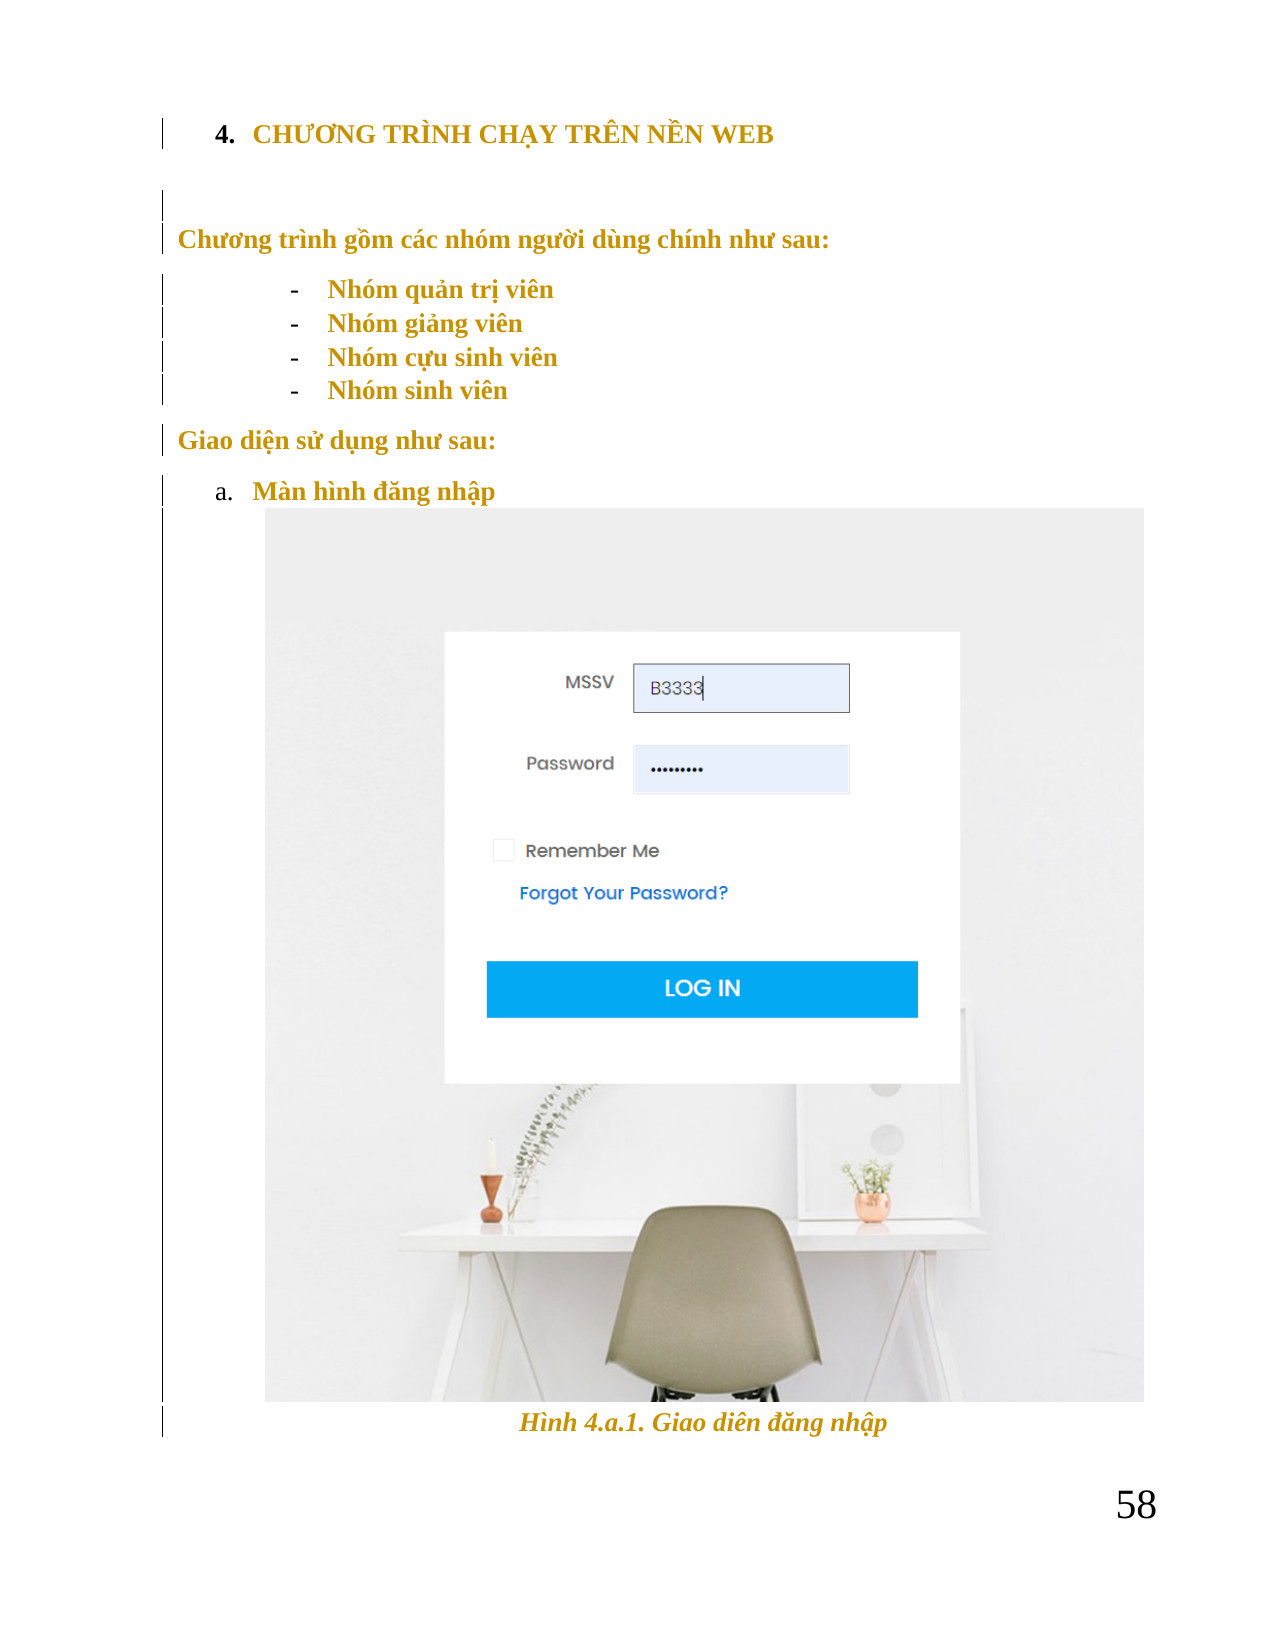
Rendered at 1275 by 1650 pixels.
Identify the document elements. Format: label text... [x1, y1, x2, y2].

list Nhóm sinh viên [290, 374, 1157, 405]
list Nhóm giảng viên [290, 307, 1157, 338]
list Màn hình đăng nhập [215, 474, 1157, 506]
list CHƯƠNG TRÌNH CHẠY TRÊN NỀN WEB [215, 118, 1157, 149]
list Nhóm quản trị viên [290, 273, 1157, 305]
text Chương trình gồm các nhóm người dùng chính như sau: [177, 223, 1157, 254]
picture [265, 508, 1145, 1402]
text Giao diện sử dụng như sau: [177, 424, 1157, 456]
list Nhóm cựu sinh viên [290, 341, 1157, 372]
list Hình 4.a.1. Giao diên đăng nhập [252, 1406, 1157, 1437]
